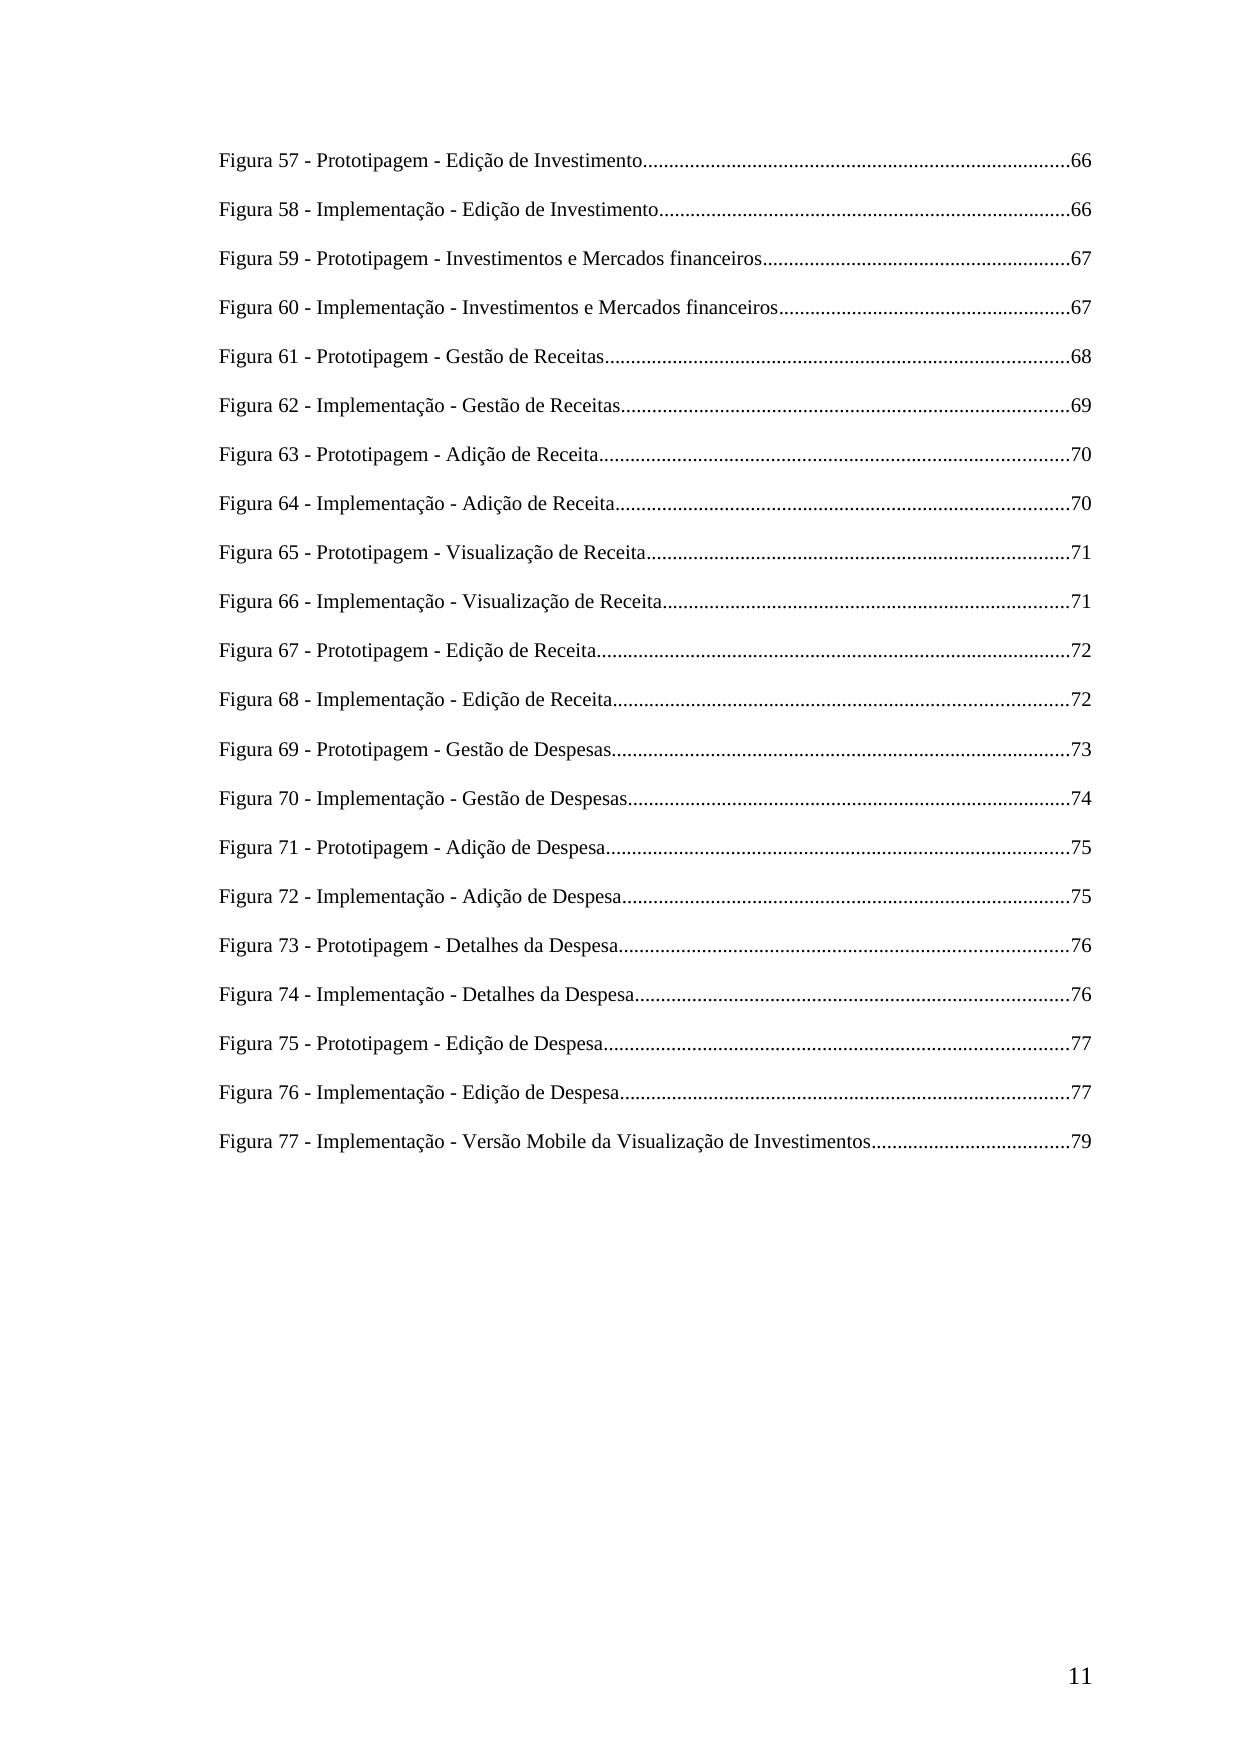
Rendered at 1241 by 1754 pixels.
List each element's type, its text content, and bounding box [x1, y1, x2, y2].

text Figura 77 - Implementação - Versão Mobile da Visualização de Investimentos 79 [177, 1129, 1092, 1153]
text Figura 63 - Prototipagem - Adição de Receita 70 [177, 442, 1092, 466]
text Figura 61 - Prototipagem - Gestão de Receitas 68 [177, 344, 1092, 368]
text Figura 59 - Prototipagem - Investimentos e Mercados financeiros 67 [177, 246, 1092, 270]
text Figura 67 - Prototipagem - Edição de Receita 72 [177, 638, 1092, 662]
text Figura 71 - Prototipagem - Adição de Despesa 75 [177, 834, 1092, 859]
text Figura 74 - Implementação - Detalhes da Despesa 76 [177, 982, 1092, 1006]
text Figura 58 - Implementação - Edição de Investimento 66 [177, 197, 1092, 221]
text Figura 66 - Implementação - Visualização de Receita 71 [177, 589, 1092, 613]
text Figura 60 - Implementação - Investimentos e Mercados financeiros 67 [177, 295, 1092, 319]
text Figura 72 - Implementação - Adição de Despesa 75 [177, 884, 1092, 908]
text Figura 65 - Prototipagem - Visualização de Receita 71 [177, 540, 1092, 564]
text Figura 75 - Prototipagem - Edição de Despesa 77 [177, 1031, 1092, 1055]
text Figura 69 - Prototipagem - Gestão de Despesas 73 [177, 736, 1092, 761]
text Figura 70 - Implementação - Gestão de Despesas 74 [177, 786, 1092, 809]
text Figura 76 - Implementação - Edição de Despesa 77 [177, 1080, 1092, 1104]
text Figura 62 - Implementação - Gestão de Receitas 69 [177, 393, 1092, 417]
text Figura 68 - Implementação - Edição de Receita 72 [177, 687, 1092, 711]
text Figura 57 - Prototipagem - Edição de Investimento 66 [177, 148, 1092, 172]
text Figura 73 - Prototipagem - Detalhes da Despesa 76 [177, 933, 1092, 957]
text Figura 64 - Implementação - Adição de Receita 70 [177, 491, 1092, 515]
